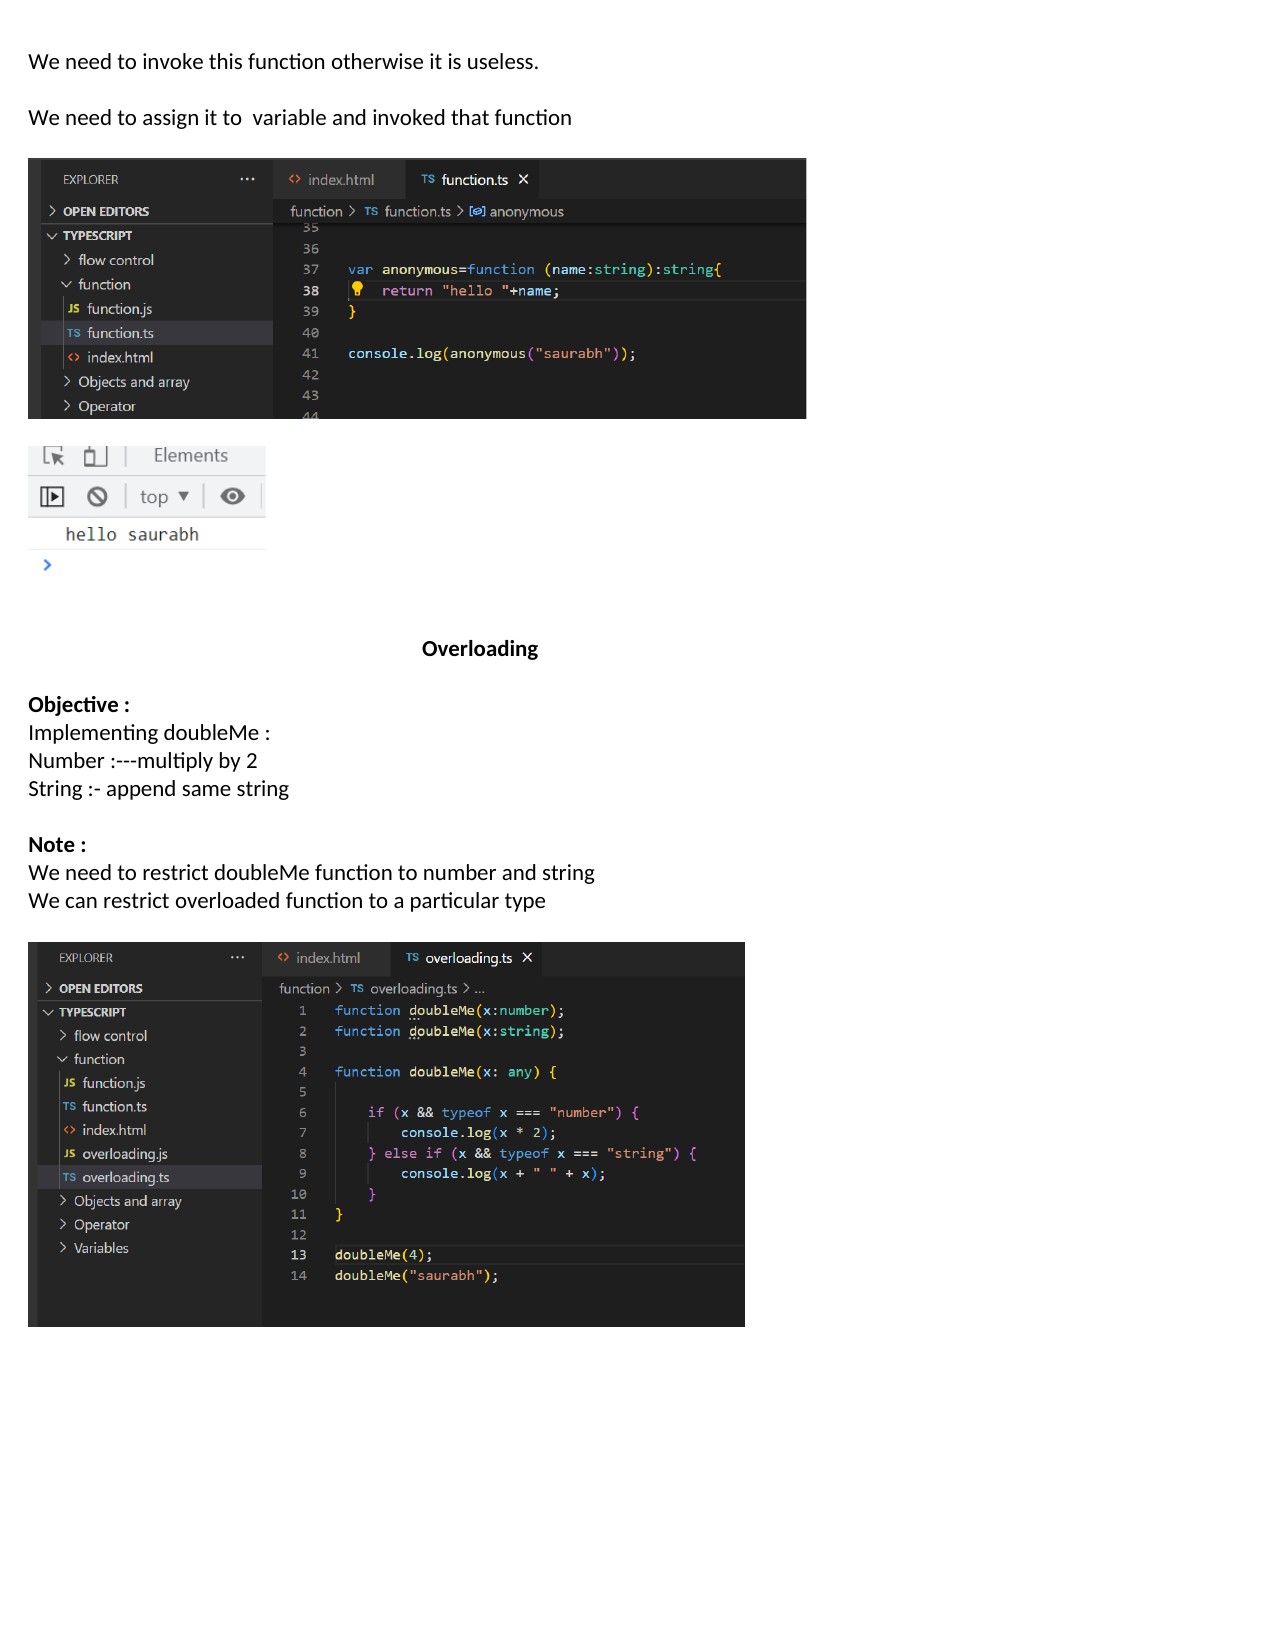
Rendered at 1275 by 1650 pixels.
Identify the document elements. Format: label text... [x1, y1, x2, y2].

text We need to assign it to variable and invoked that function [28, 103, 1237, 131]
picture [28, 942, 745, 1327]
text We need to invoke this function otherwise it is useless. [28, 47, 1237, 75]
text Overloading [422, 634, 1237, 662]
text Implementing doubleMe : [28, 718, 1237, 746]
text We can restrict overloaded function to a particular type [28, 886, 1237, 914]
text Number :---multiply by 2 [28, 746, 1237, 774]
text We need to restrict doubleMe function to number and string [28, 858, 1237, 886]
text Objective : [28, 690, 1237, 718]
picture [28, 158, 807, 419]
text Note : [28, 830, 1237, 858]
picture [28, 446, 266, 606]
text String :- append same string [28, 774, 1237, 802]
